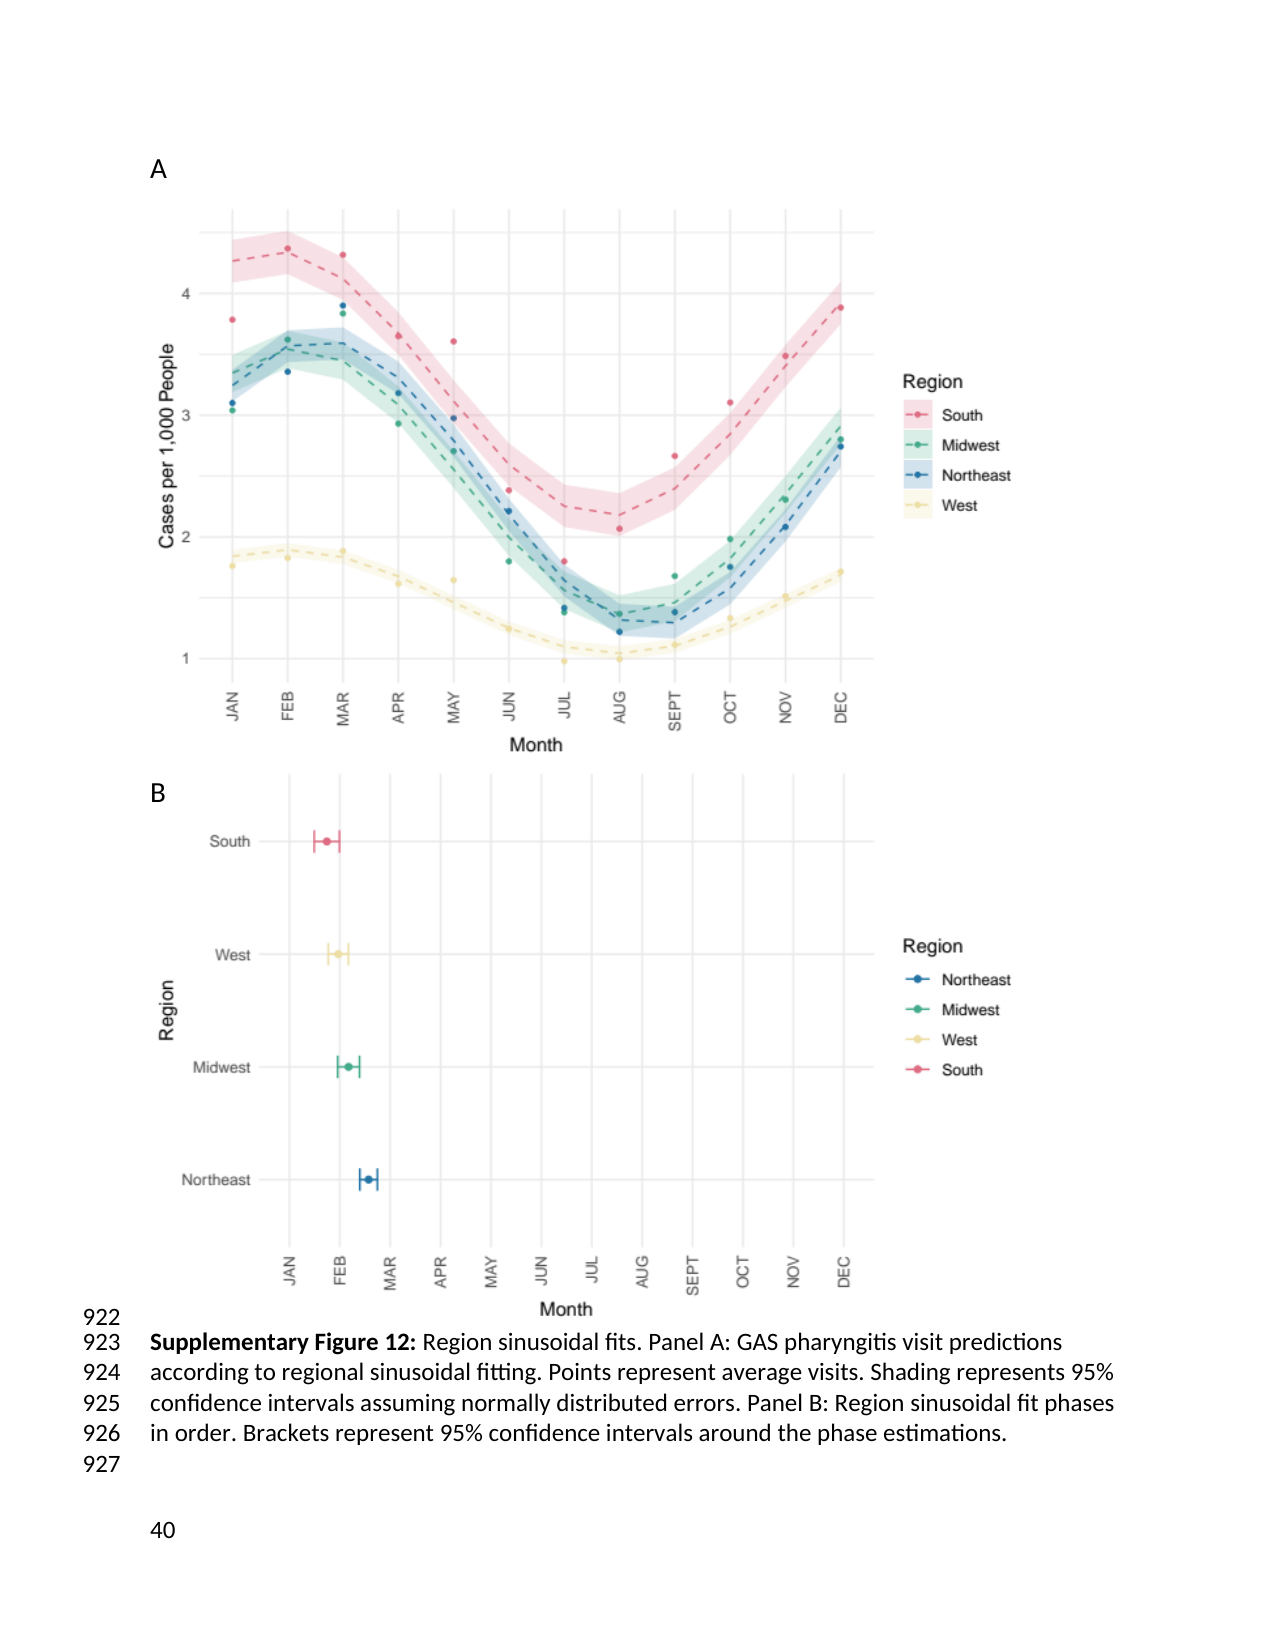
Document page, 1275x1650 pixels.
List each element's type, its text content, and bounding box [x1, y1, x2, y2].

text Supplementary Figure 12: Region sinusoidal fits. Panel A: GAS pharyngitis visit predictions according to regional sinusoidal fitting. Points represent average visits. Shading represents 95% confidence intervals assuming normally distributed errors. Panel B: Region sinusoidal fit phases in order. Brackets represent 95% confidence intervals around the phase estimations. [150, 1326, 1125, 1448]
